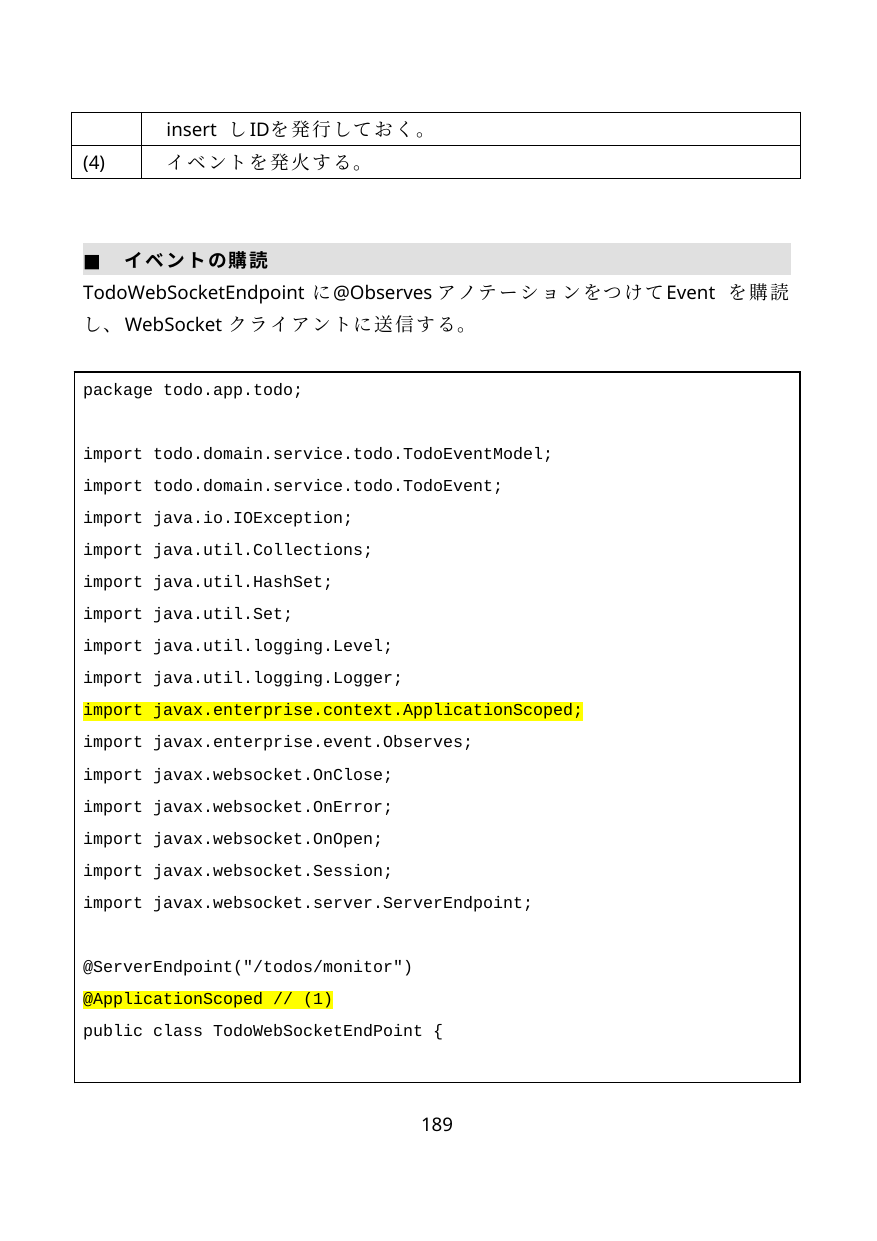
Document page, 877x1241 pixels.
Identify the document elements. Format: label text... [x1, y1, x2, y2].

text import java.util.Collections; [83, 535, 791, 567]
text import todo.domain.service.todo.TodoEvent; [83, 471, 791, 503]
text import todo.domain.service.todo.TodoEventModel; [83, 439, 791, 471]
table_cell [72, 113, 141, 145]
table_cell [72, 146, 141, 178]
text package todo.app.todo; [75, 373, 799, 407]
text import javax.websocket.OnClose; [83, 759, 791, 792]
text import javax.enterprise.context.ApplicationScoped; [83, 695, 791, 727]
text import javax.websocket.server.ServerEndpoint; [83, 888, 791, 920]
text public class TodoWebSocketEndPoint { [83, 1016, 791, 1048]
text import javax.websocket.OnOpen; [83, 824, 791, 856]
text import java.util.logging.Logger; [83, 663, 791, 695]
text import java.util.HashSet; [83, 567, 791, 599]
text @ApplicationScoped // (1) [83, 984, 791, 1016]
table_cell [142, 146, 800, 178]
text import javax.websocket.OnError; [83, 792, 791, 824]
text TodoWebSocketEndpointに@ObservesアノテーションをつけてEventを購読し、WebSocketクライアントに送信する。 [83, 275, 791, 339]
text import javax.enterprise.event.Observes; [83, 727, 791, 759]
subtitle イベントの購読 [83, 243, 791, 275]
text import java.util.Set; [83, 599, 791, 631]
text @ServerEndpoint("/todos/monitor") [83, 952, 791, 984]
text import java.util.logging.Level; [83, 631, 791, 663]
text import javax.websocket.Session; [83, 856, 791, 888]
text import java.io.IOException; [83, 503, 791, 535]
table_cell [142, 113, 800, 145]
